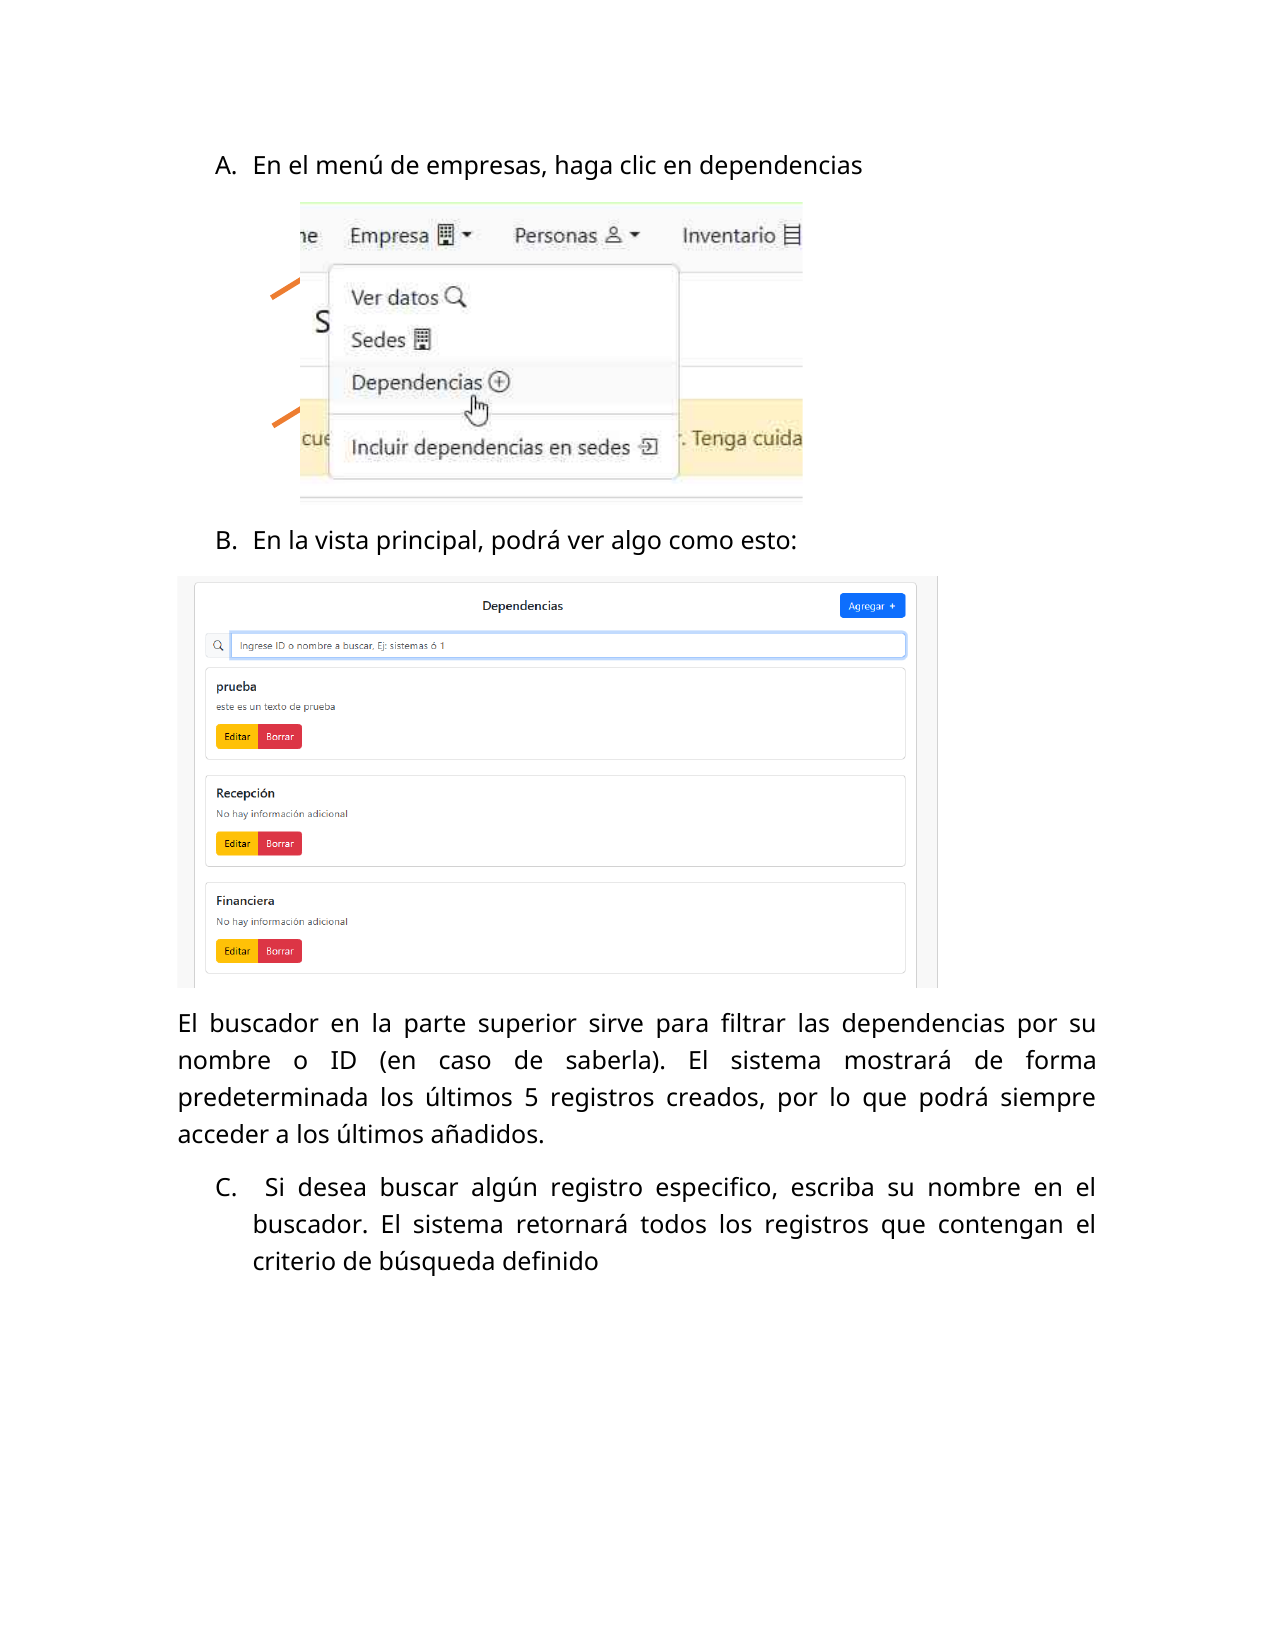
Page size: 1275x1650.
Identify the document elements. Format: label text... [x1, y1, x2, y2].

picture [177, 576, 973, 988]
picture [300, 202, 803, 518]
text El buscador en la parte superior sirve para filtrar las dependencias por su nombre o ID (en caso de saberla). El sistema mostrará de forma predeterminada los últimos 5 registros creados, por lo que podrá siempre acceder a los últimos añadidos. [177, 1006, 1098, 1150]
list Si desea buscar algún registro especifico, escriba su nombre en el buscador. El sistema retornará todos los registros que contengan el criterio de búsqueda definido [215, 1170, 1098, 1277]
list En el menú de empresas, haga clic en dependencias [215, 148, 1098, 182]
